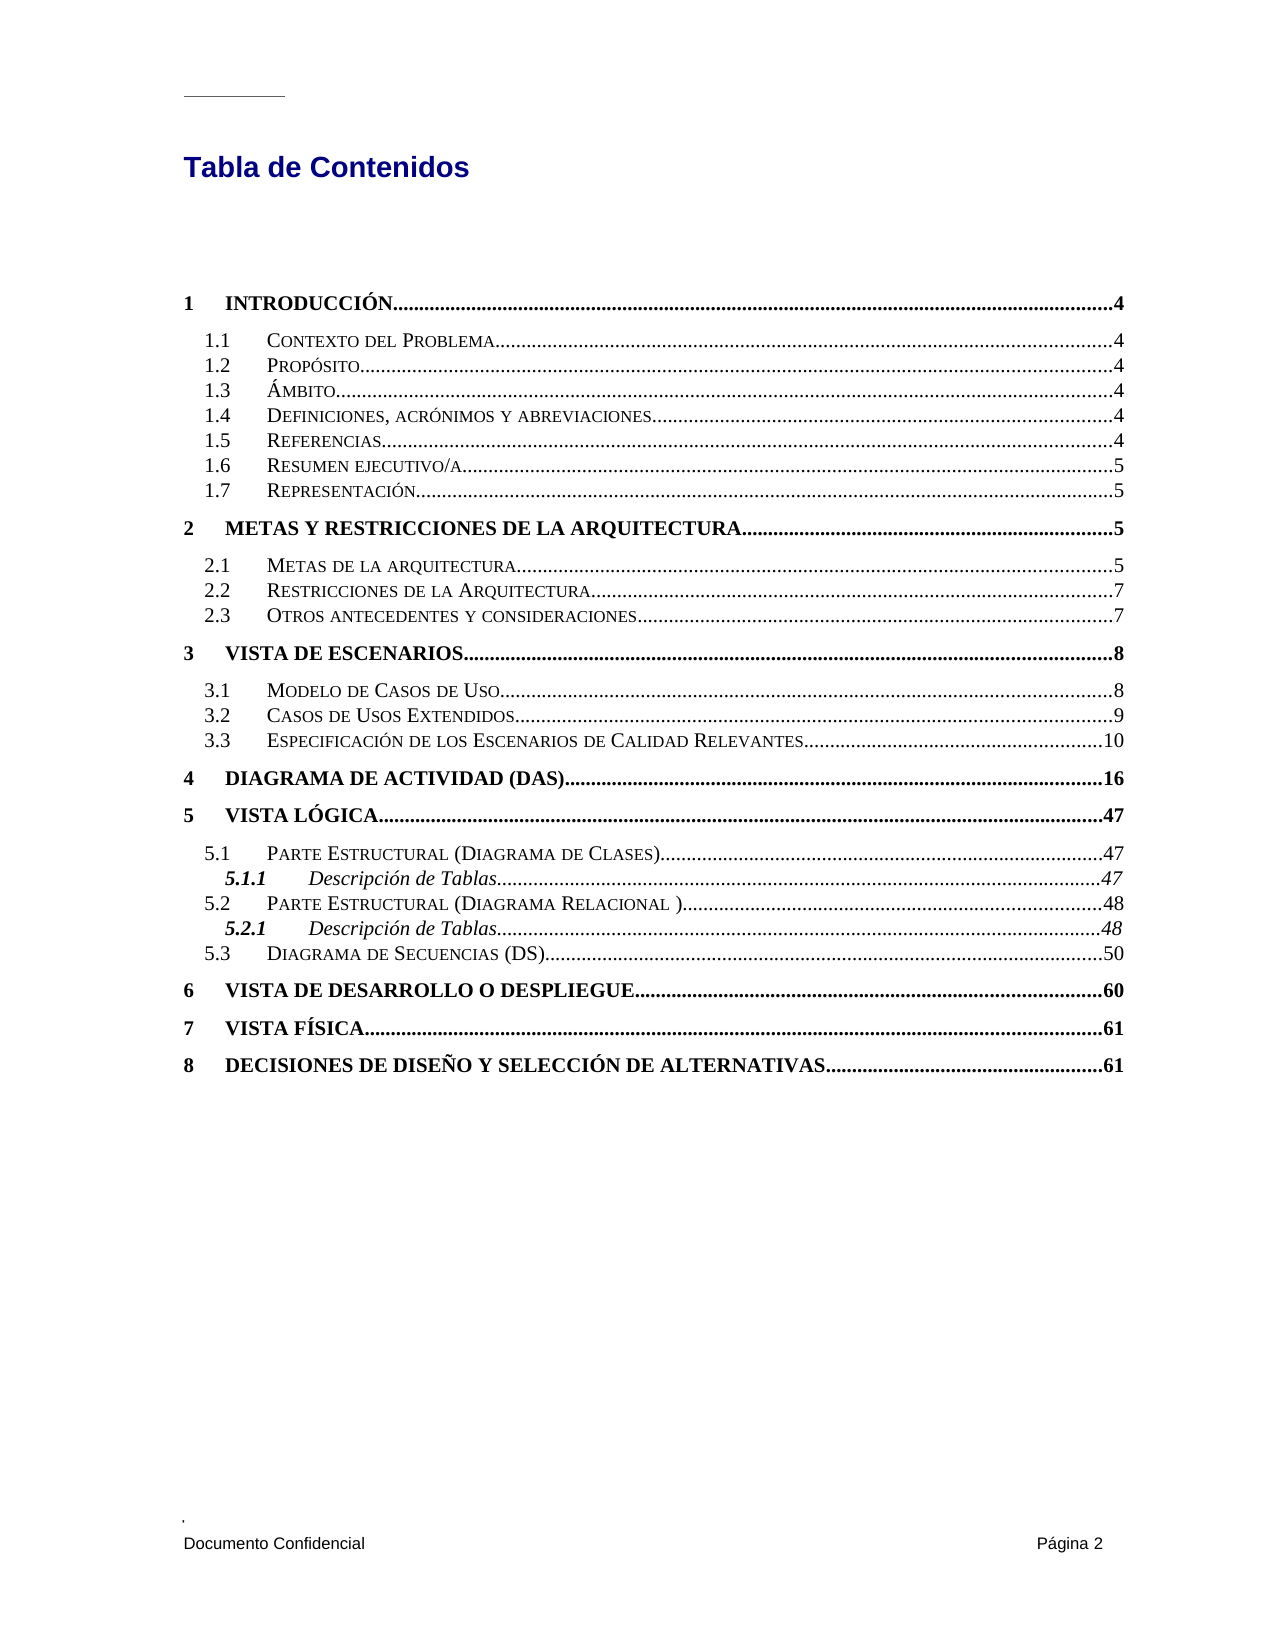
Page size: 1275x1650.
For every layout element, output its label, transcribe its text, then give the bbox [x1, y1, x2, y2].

text Tabla de Contenidos [183, 150, 1125, 183]
